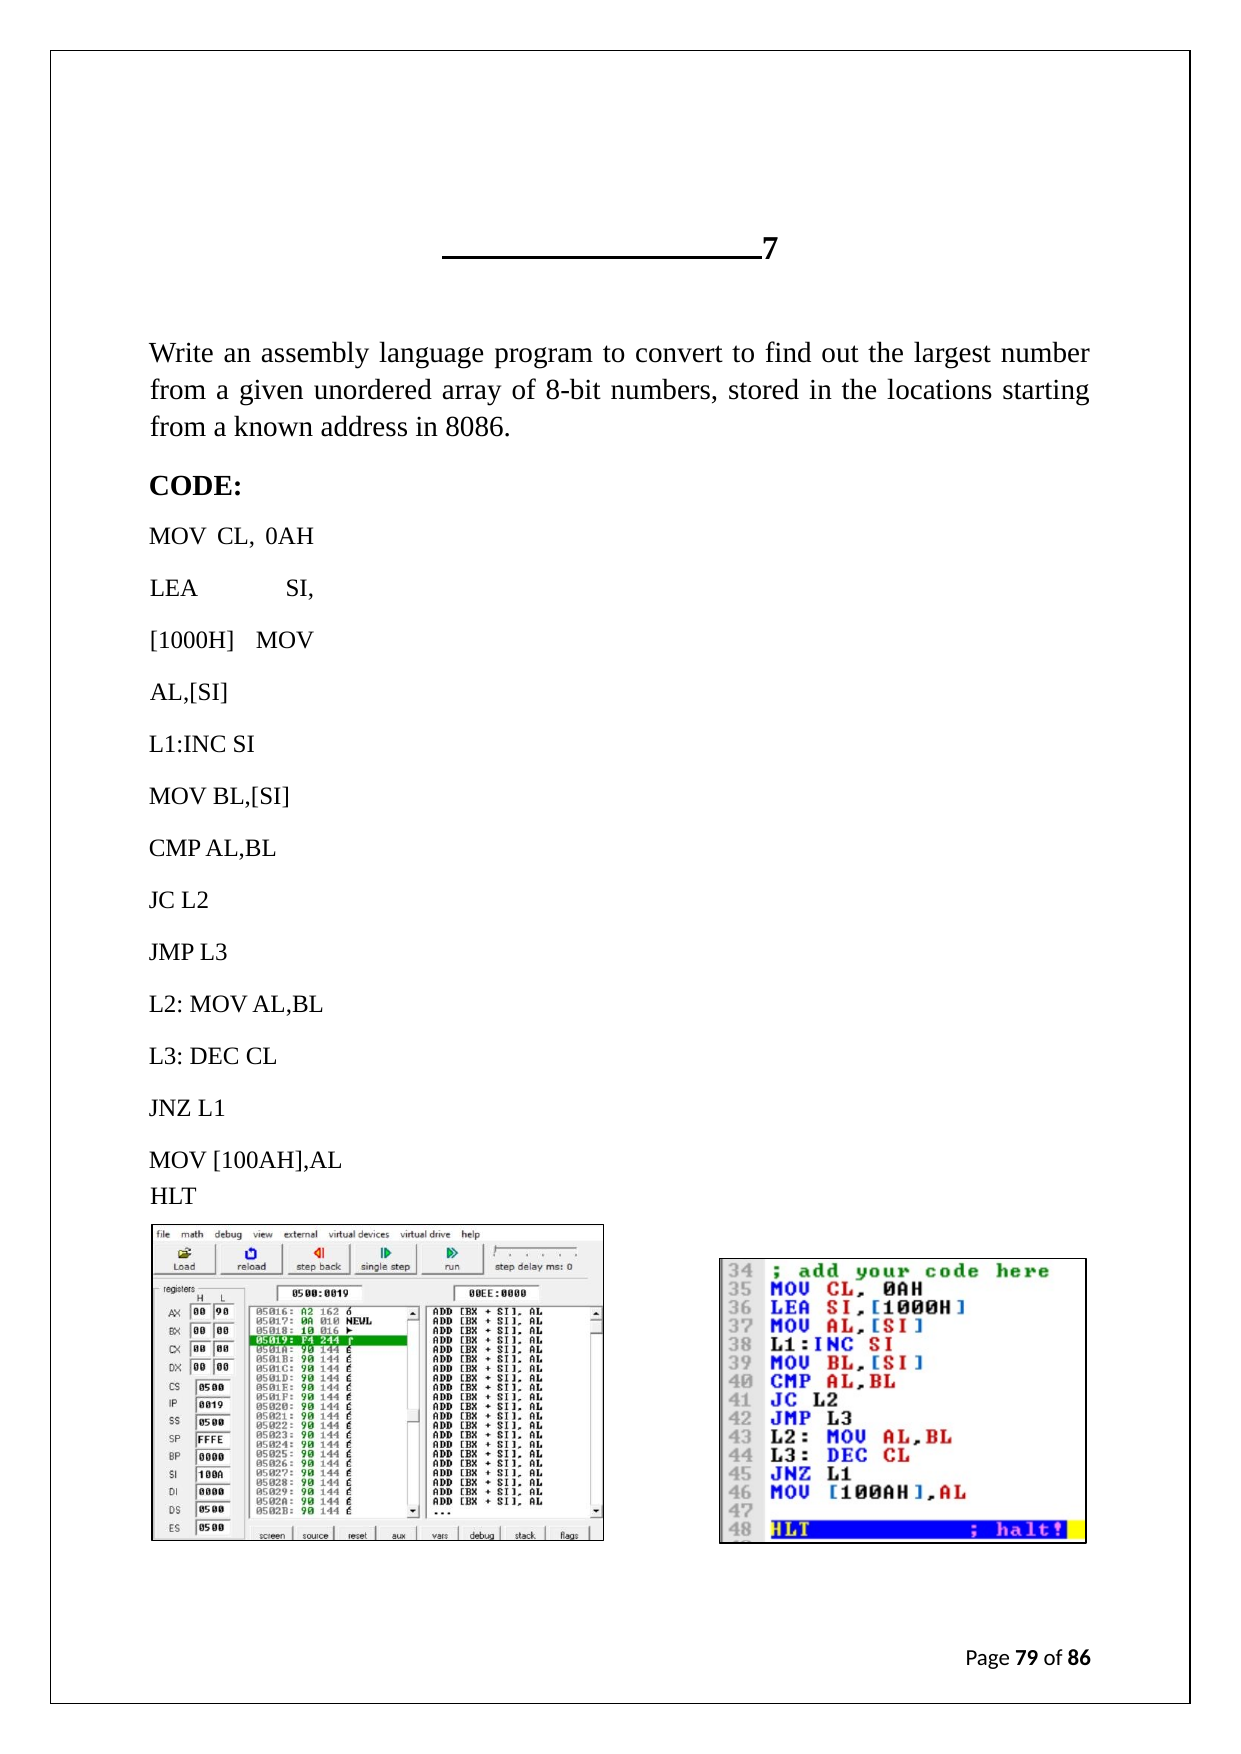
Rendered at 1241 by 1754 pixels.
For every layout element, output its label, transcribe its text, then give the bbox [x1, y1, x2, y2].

text MOV BL,[SI] [148, 781, 1098, 809]
text Write an assembly language program to convert to find out the largest number from a given unordered array of 8-bit numbers, stored in the locations starting from a known address in 8086. [148, 335, 1091, 443]
text MOV [100AH],AL [148, 1145, 1098, 1173]
text L3: DEC CL [148, 1041, 1098, 1069]
text L2: MOV AL,BL [148, 989, 1098, 1017]
text JMP L3 [148, 937, 1098, 965]
text CODE: [148, 468, 1098, 501]
text 7 [173, 228, 1047, 267]
text MOV CL, 0AH LEA SI,[1000H] MOV AL,[SI] [148, 521, 314, 705]
text JC L2 [148, 885, 1098, 913]
text CMP AL,BL [148, 833, 1098, 862]
text JNZ L1 [148, 1093, 1098, 1122]
text L1:INC SI [148, 729, 1098, 757]
picture [153, 1225, 603, 1540]
picture [720, 1259, 1085, 1542]
